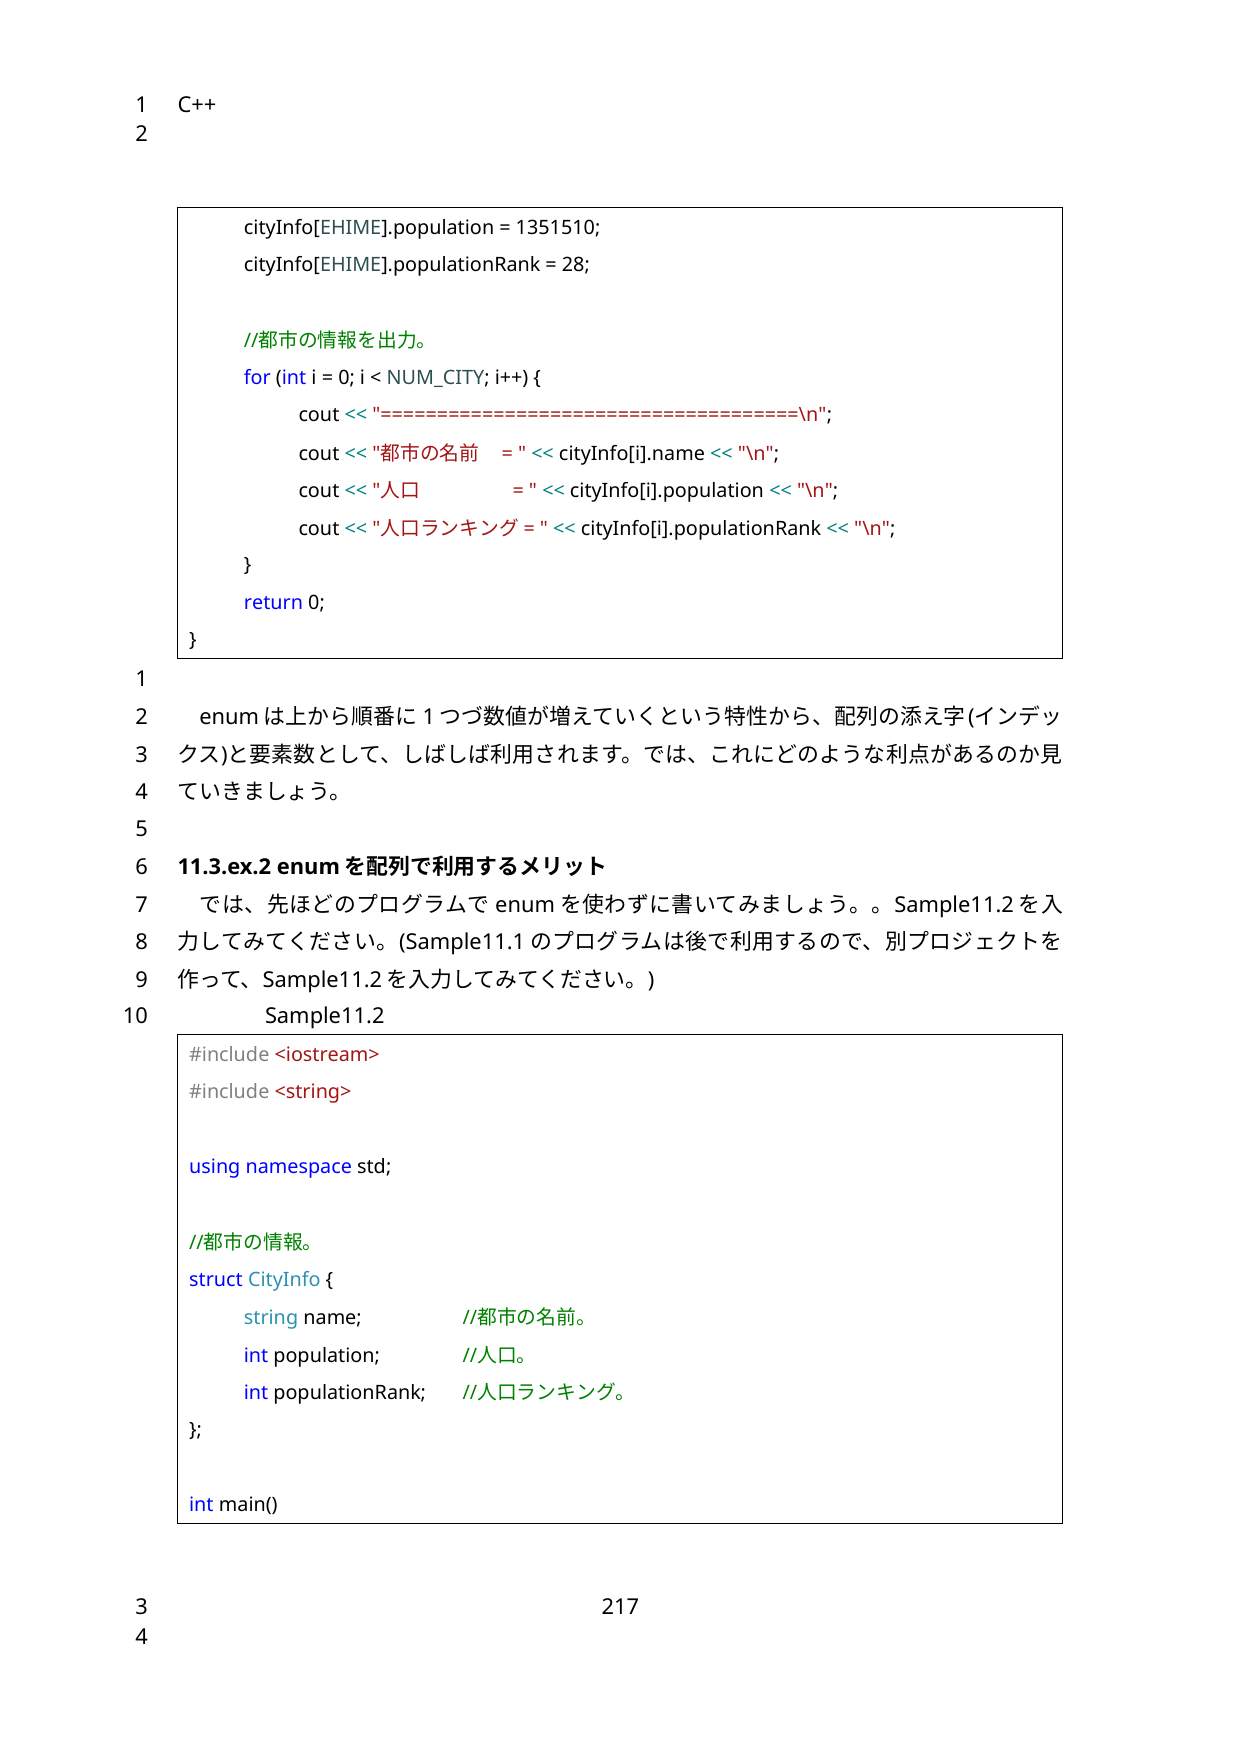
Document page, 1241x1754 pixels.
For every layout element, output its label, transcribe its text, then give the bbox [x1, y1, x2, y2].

subtitle Sample11.2 [265, 996, 1063, 1034]
text enumは上から順番に1つづ数値が増えていくという特性から、配列の添え字(インデックス)と要素数として、しばしば利用されます。では、これにどのような利点があるのか見ていきましょう。 [177, 696, 1063, 809]
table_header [178, 208, 1062, 658]
text では、先ほどのプログラムでenumを使わずに書いてみましょう。。Sample11.2を入力してみてください。(Sample11.1のプログラムは後で利用するので、別プロジェクトを作って、Sample11.2を入力してみてください。) [177, 884, 1063, 996]
subtitle 11.3.ex.2 enumを配列で利用するメリット [177, 846, 1063, 884]
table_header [178, 1035, 1062, 1522]
